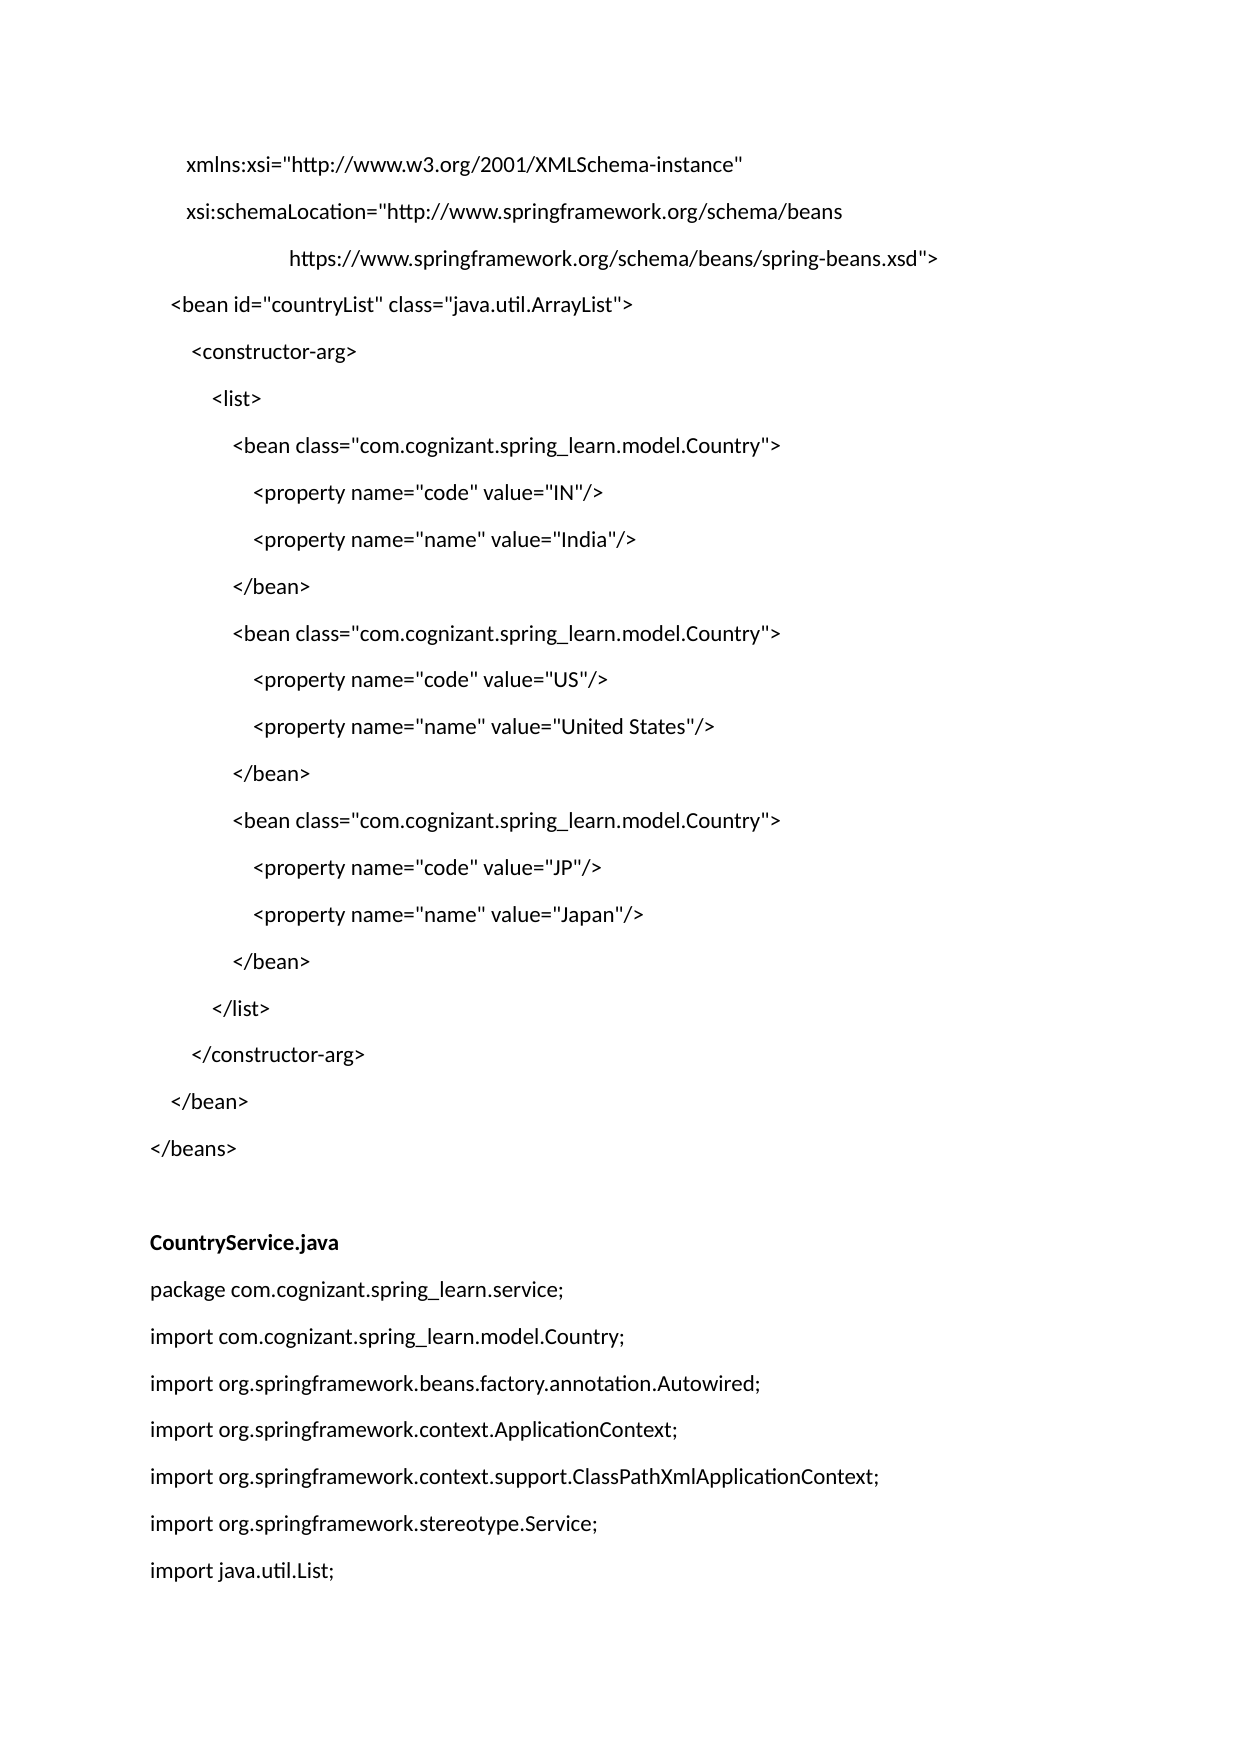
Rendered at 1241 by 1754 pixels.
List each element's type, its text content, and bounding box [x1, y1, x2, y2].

text import java.util.List; [150, 1556, 1090, 1584]
text </constructor-arg> [150, 1041, 1090, 1069]
text xsi:schemaLocation="http://www.springframework.org/schema/beans [150, 197, 1090, 225]
text </bean> [150, 759, 1090, 787]
text <list> [150, 384, 1090, 412]
text <bean class="com.cognizant.spring_learn.model.Country"> [150, 806, 1090, 834]
text import org.springframework.context.support.ClassPathXmlApplicationContext; [150, 1462, 1090, 1491]
text import org.springframework.context.ApplicationContext; [150, 1416, 1090, 1444]
text <bean id="countryList" class="java.util.ArrayList"> [150, 291, 1090, 319]
text <property name="name" value="Japan"/> [150, 900, 1090, 928]
text <property name="code" value="US"/> [150, 666, 1090, 694]
text </bean> [150, 947, 1090, 975]
text <bean class="com.cognizant.spring_learn.model.Country"> [150, 431, 1090, 459]
text <property name="code" value="IN"/> [150, 478, 1090, 506]
text import org.springframework.beans.factory.annotation.Autowired; [150, 1369, 1090, 1397]
text </list> [150, 994, 1090, 1022]
text </beans> [150, 1134, 1090, 1162]
text <property name="name" value="India"/> [150, 525, 1090, 553]
text <property name="name" value="United States"/> [150, 712, 1090, 741]
text https://www.springframework.org/schema/beans/spring-beans.xsd"> [150, 244, 1090, 272]
text </bean> [150, 1087, 1090, 1116]
text import com.cognizant.spring_learn.model.Country; [150, 1322, 1090, 1350]
text <bean class="com.cognizant.spring_learn.model.Country"> [150, 619, 1090, 647]
text import org.springframework.stereotype.Service; [150, 1509, 1090, 1537]
text package com.cognizant.spring_learn.service; [150, 1275, 1090, 1303]
text xmlns:xsi="http://www.w3.org/2001/XMLSchema-instance" [150, 150, 1090, 178]
text <constructor-arg> [150, 337, 1090, 366]
text </bean> [150, 572, 1090, 600]
text <property name="code" value="JP"/> [150, 853, 1090, 881]
text CountryService.java [150, 1228, 1090, 1256]
